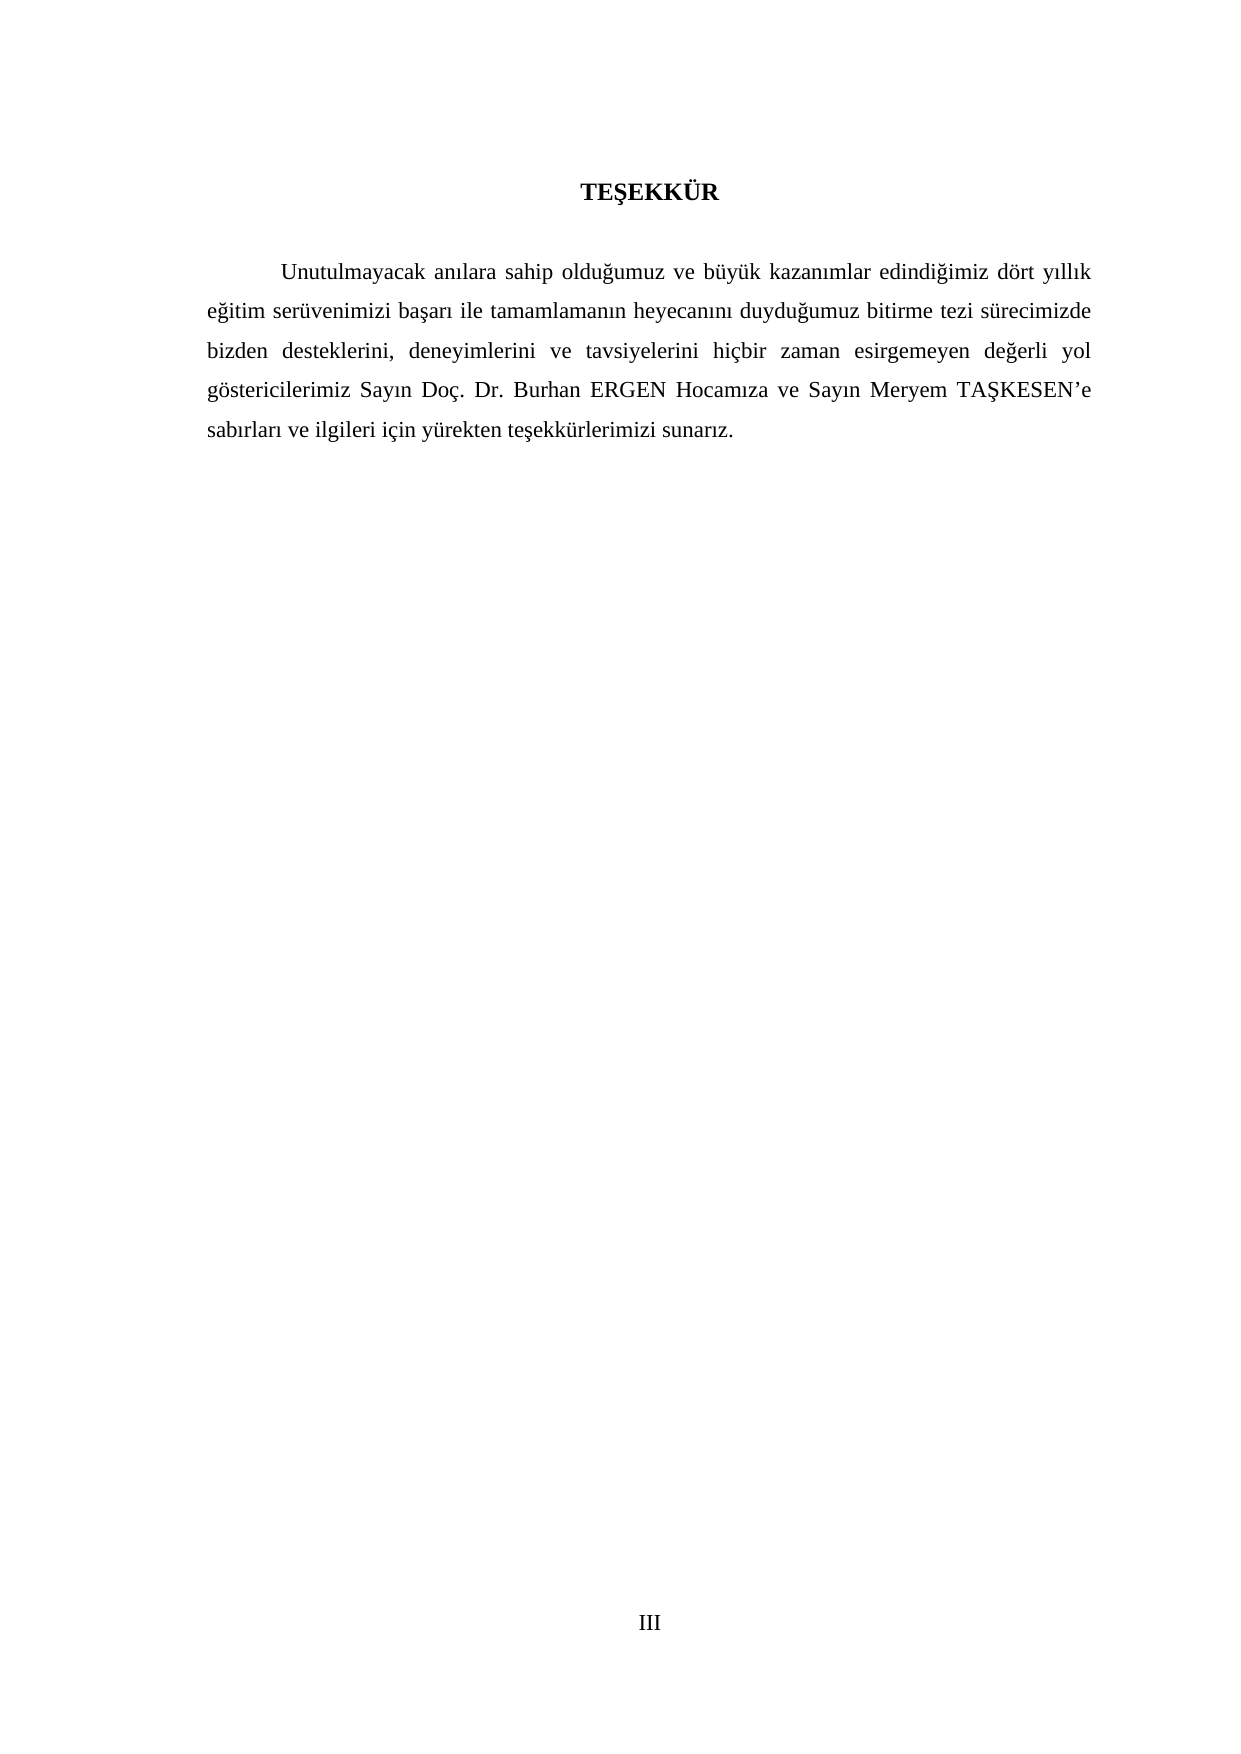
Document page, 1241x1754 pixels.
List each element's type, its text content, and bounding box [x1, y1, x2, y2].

text Unutulmayacak anılara sahip olduğumuz ve büyük kazanımlar edindiğimiz dört yıllık eğitim serüvenimizi başarı ile tamamlamanın heyecanını duyduğumuz bitirme tezi sürecimizde bizden desteklerini, deneyimlerini ve tavsiyelerini hiçbir zaman esirgemeyen değerli yol göstericilerimiz Sayın Doç. Dr. Burhan ERGEN Hocamıza ve Sayın Meryem TAŞKESEN’e sabırları ve ilgileri için yürekten teşekkürlerimizi sunarız. [207, 258, 1092, 442]
subtitle TEŞEKKÜR [207, 177, 1092, 206]
